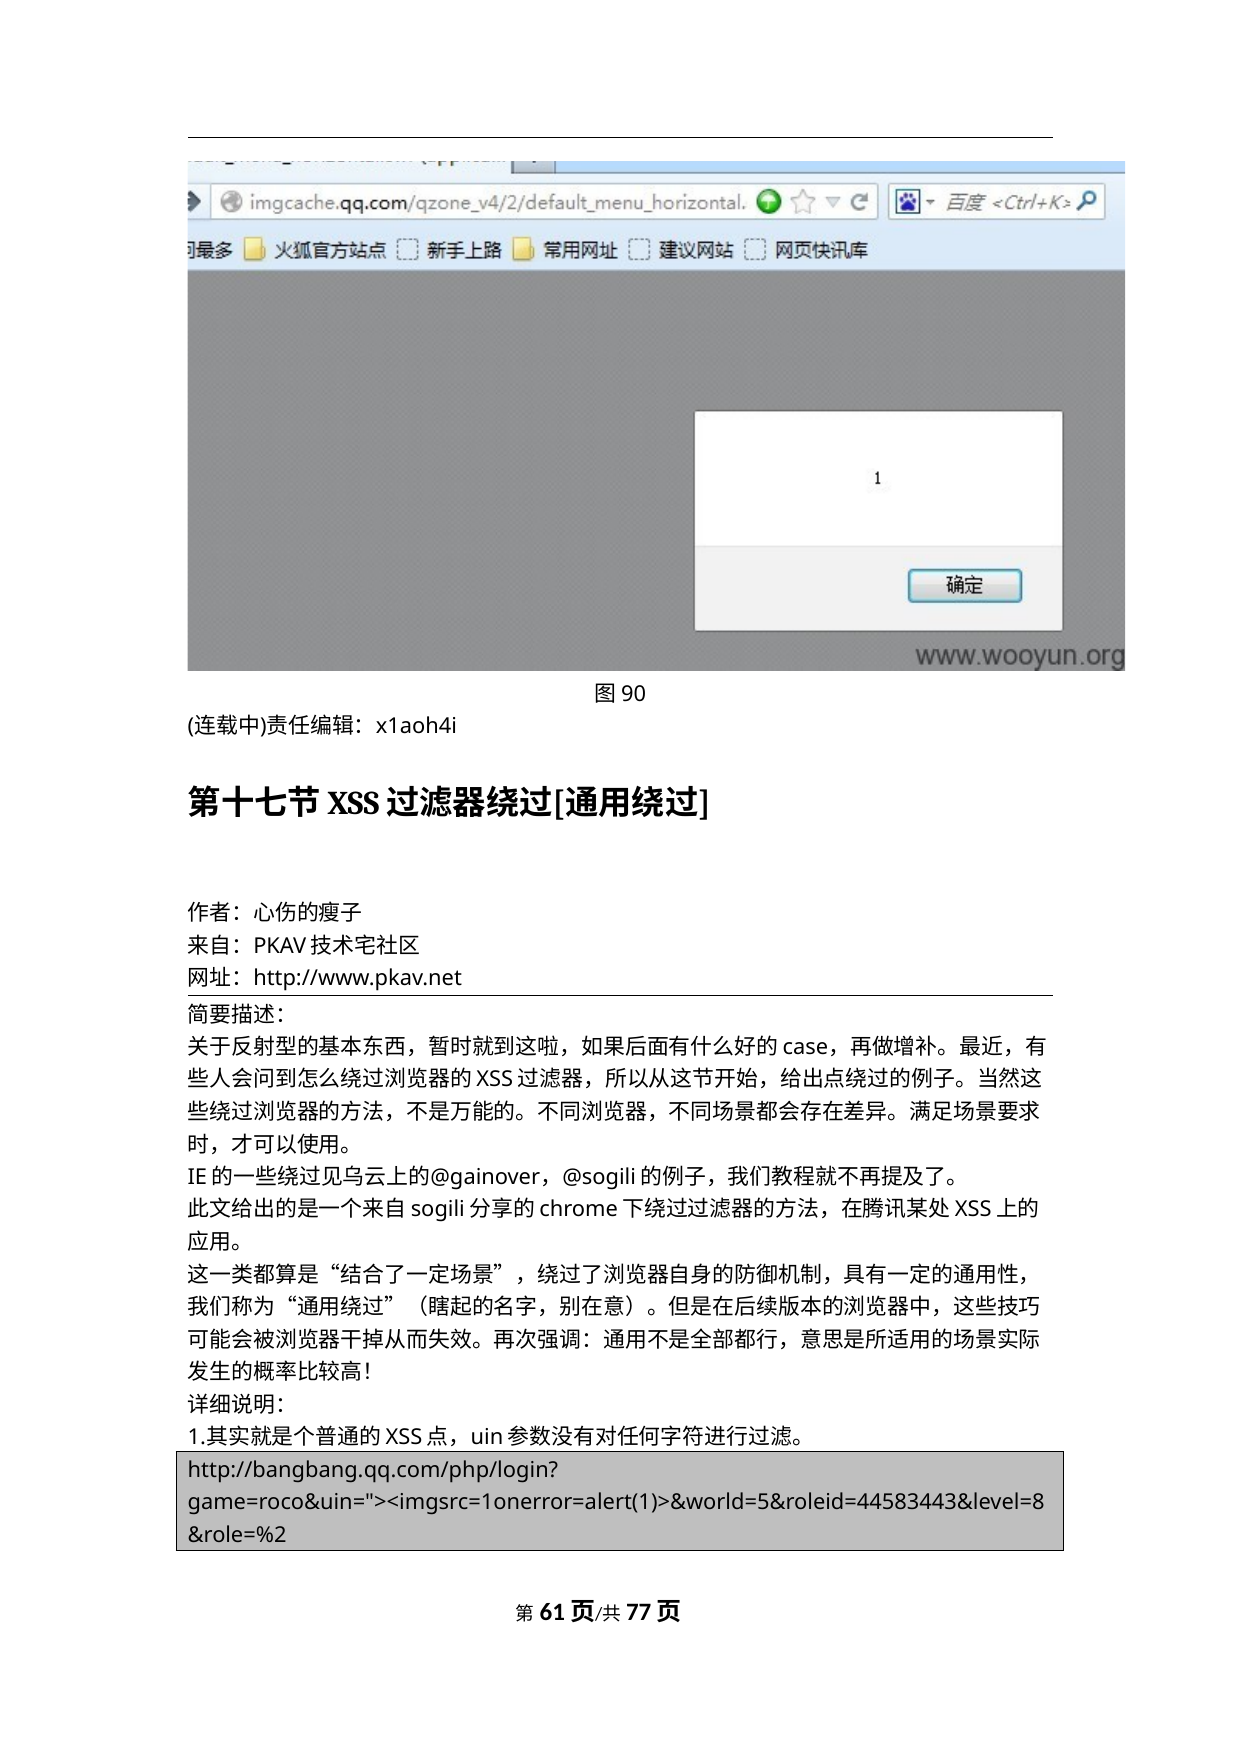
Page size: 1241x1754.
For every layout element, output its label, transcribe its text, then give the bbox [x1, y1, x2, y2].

text 关于反射型的基本东西，暂时就到这啦，如果后面有什么好的case，再做增补。最近，有些人会问到怎么绕过浏览器的XSS过滤器，所以从这节开始，给出点绕过的例子。当然这些绕过浏览器的方法，不是万能的。不同浏览器，不同场景都会存在差异。满足场景要求时，才可以使用。 [187, 1029, 1053, 1159]
text 此文给出的是一个来自sogili分享的chrome下绕过过滤器的方法，在腾讯某处XSS上的应用。 [187, 1191, 1053, 1256]
picture [187, 161, 1125, 671]
text 作者：心伤的瘦子 [187, 895, 1053, 927]
text 图90 [187, 676, 1053, 708]
text 详细说明： [187, 1386, 1053, 1419]
text IE的一些绕过见乌云上的@gainover，@sogili的例子，我们教程就不再提及了。 [187, 1159, 1053, 1191]
text 这一类都算是“结合了一定场景”，绕过了浏览器自身的防御机制，具有一定的通用性，我们称为“通用绕过”（瞎起的名字，别在意）。但是在后续版本的浏览器中，这些技巧可能会被浏览器干掉从而失效。再次强调：通用不是全部都行，意思是所适用的场景实际发生的概率比较高！ [187, 1256, 1053, 1386]
table_header http://bangbang.qq.com/php/login?game=roco&uin="><imgsrc=1onerror=alert(1)>&world=5&roleid=44583443&level=8&role=%2 [177, 1452, 1063, 1550]
text 简要描述： [187, 996, 1053, 1029]
subtitle 第十七节XSS过滤器绕过[通用绕过] [187, 768, 1053, 833]
text 网址：http://www.pkav.net [187, 960, 1053, 996]
text 1.其实就是个普通的XSS点，uin参数没有对任何字符进行过滤。 [187, 1419, 1053, 1451]
text 来自：PKAV技术宅社区 [187, 927, 1053, 960]
text (连载中)责任编辑：x1aoh4i [187, 708, 1053, 741]
